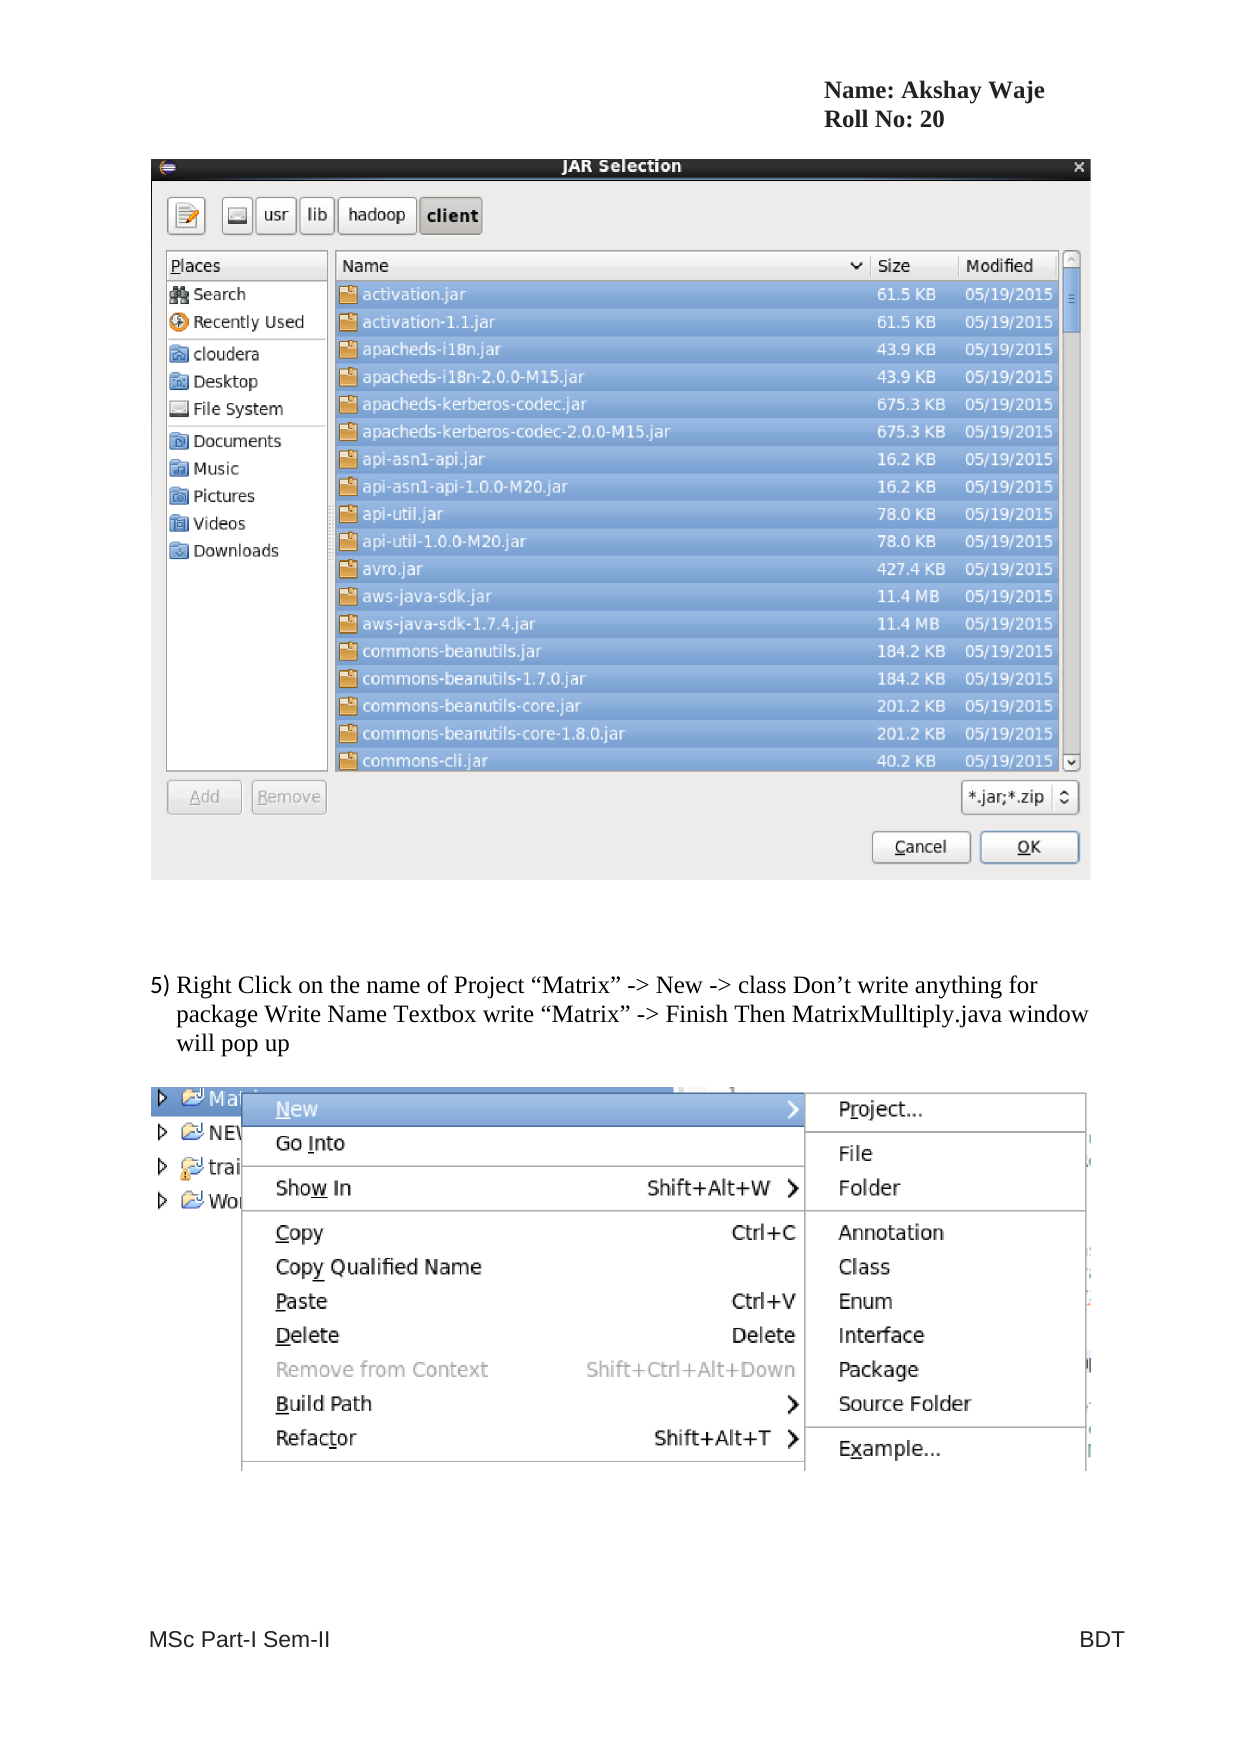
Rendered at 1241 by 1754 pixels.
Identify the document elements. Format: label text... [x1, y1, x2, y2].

list Right Click on the name of Project “Matrix” -> New -> class Don’t write anything for package Write Name Textbox write “Matrix” -> Finish Then MatrixMulltiply.java window will pop up [150, 969, 1090, 1057]
picture [150, 158, 1091, 880]
picture [150, 1087, 1091, 1471]
